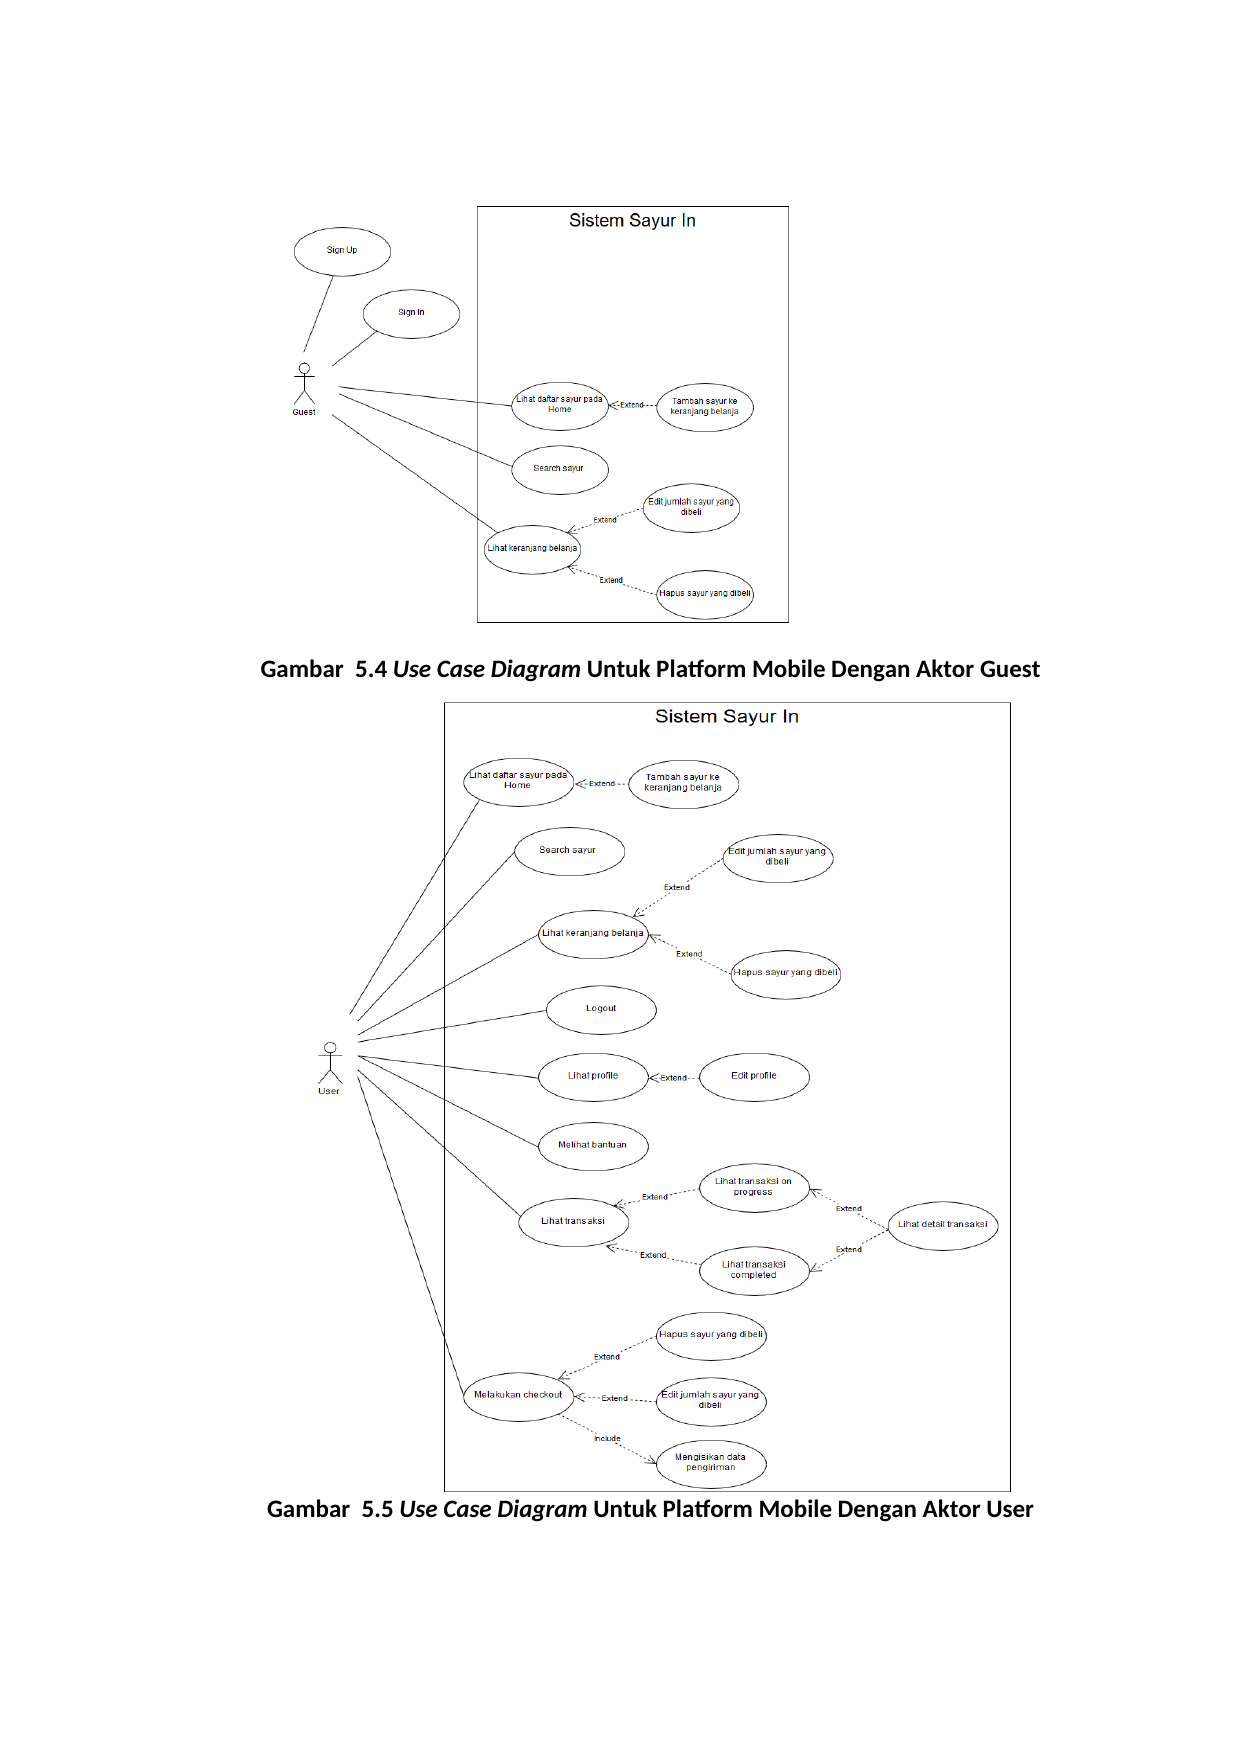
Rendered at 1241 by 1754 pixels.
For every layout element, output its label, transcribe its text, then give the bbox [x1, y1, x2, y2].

picture [273, 699, 1024, 1492]
subtitle Gambar 5.5 Use Case Diagram Untuk Platform Mobile Dengan Aktor User [236, 1493, 1065, 1523]
picture [292, 206, 799, 639]
subtitle Gambar 5.4 Use Case Diagram Untuk Platform Mobile Dengan Aktor Guest [236, 653, 1065, 684]
